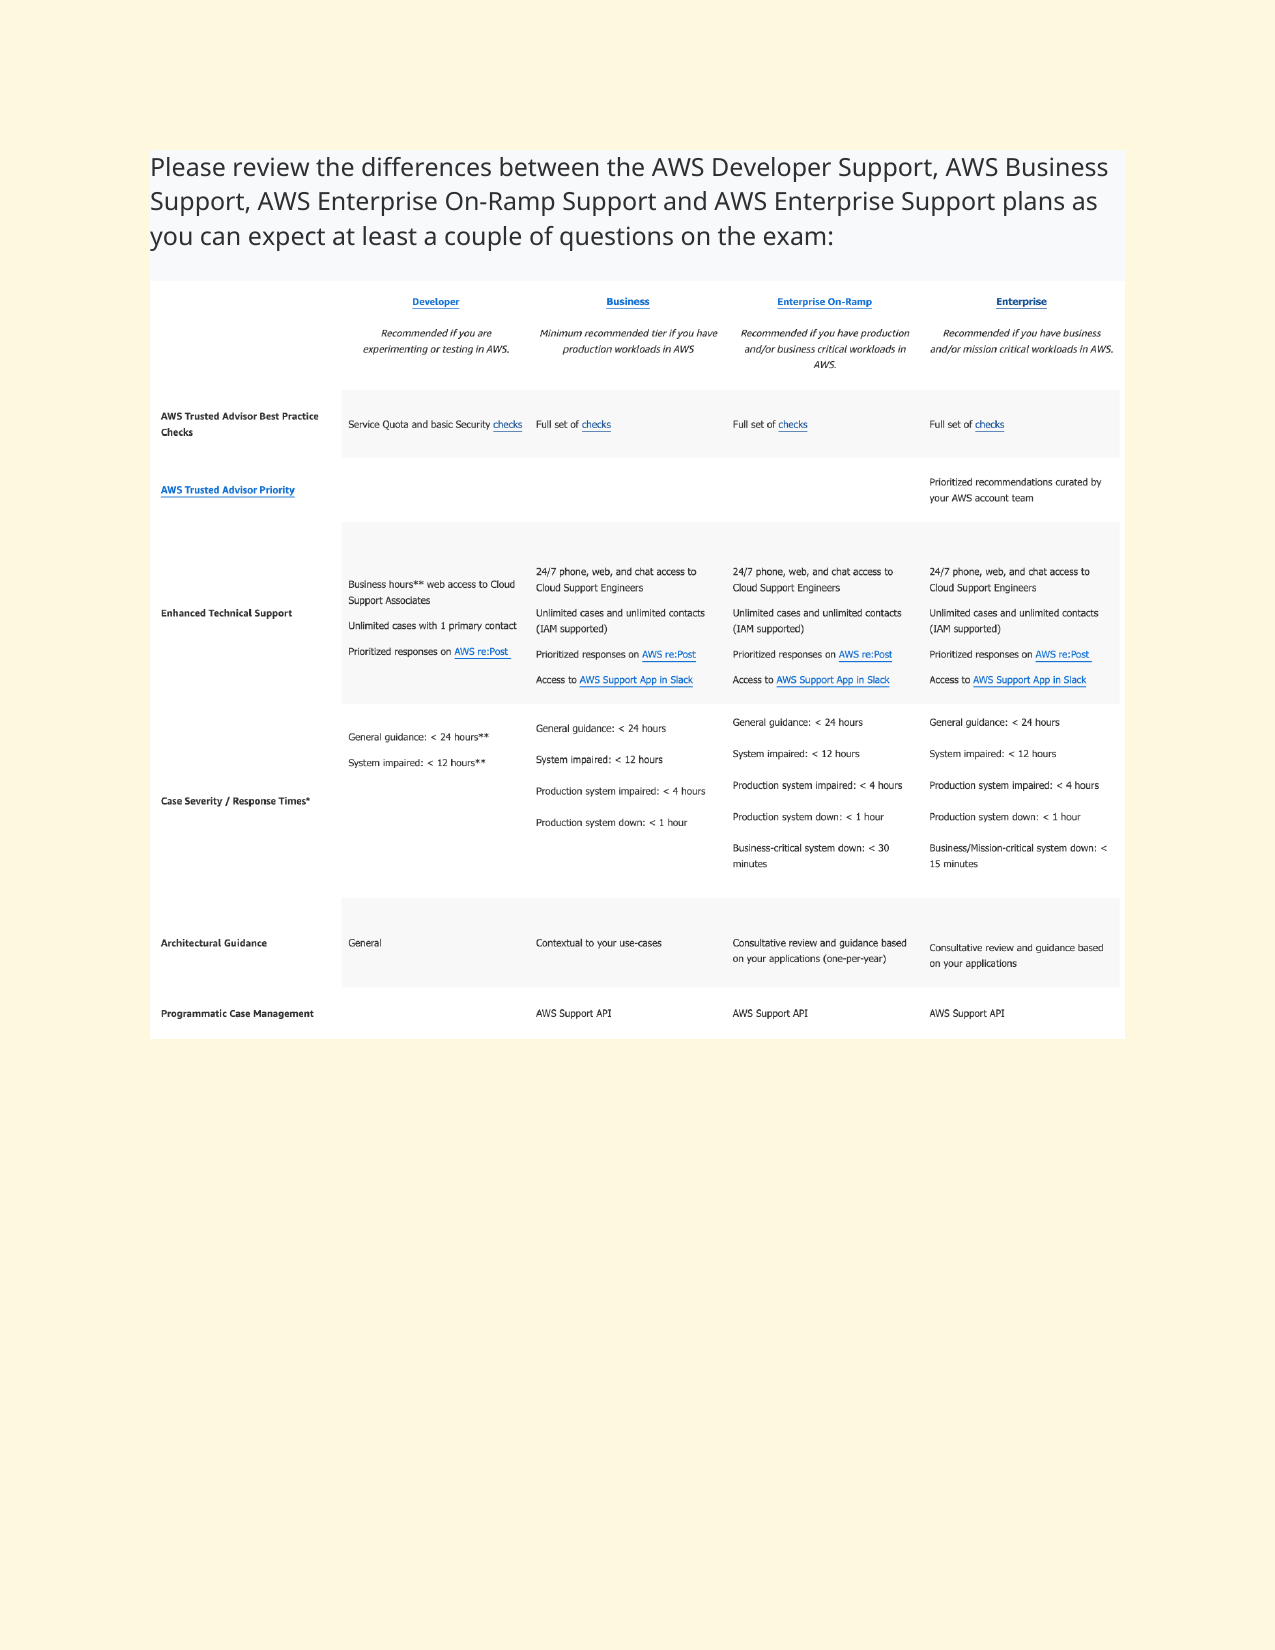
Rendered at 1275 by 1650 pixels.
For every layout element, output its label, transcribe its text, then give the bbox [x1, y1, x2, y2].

text Please review the differences between the AWS Developer Support, AWS Business Support, AWS Enterprise On-Ramp Support and AWS Enterprise Support plans as you can expect at least a couple of questions on the exam: [150, 150, 1125, 252]
picture [150, 281, 1125, 1039]
